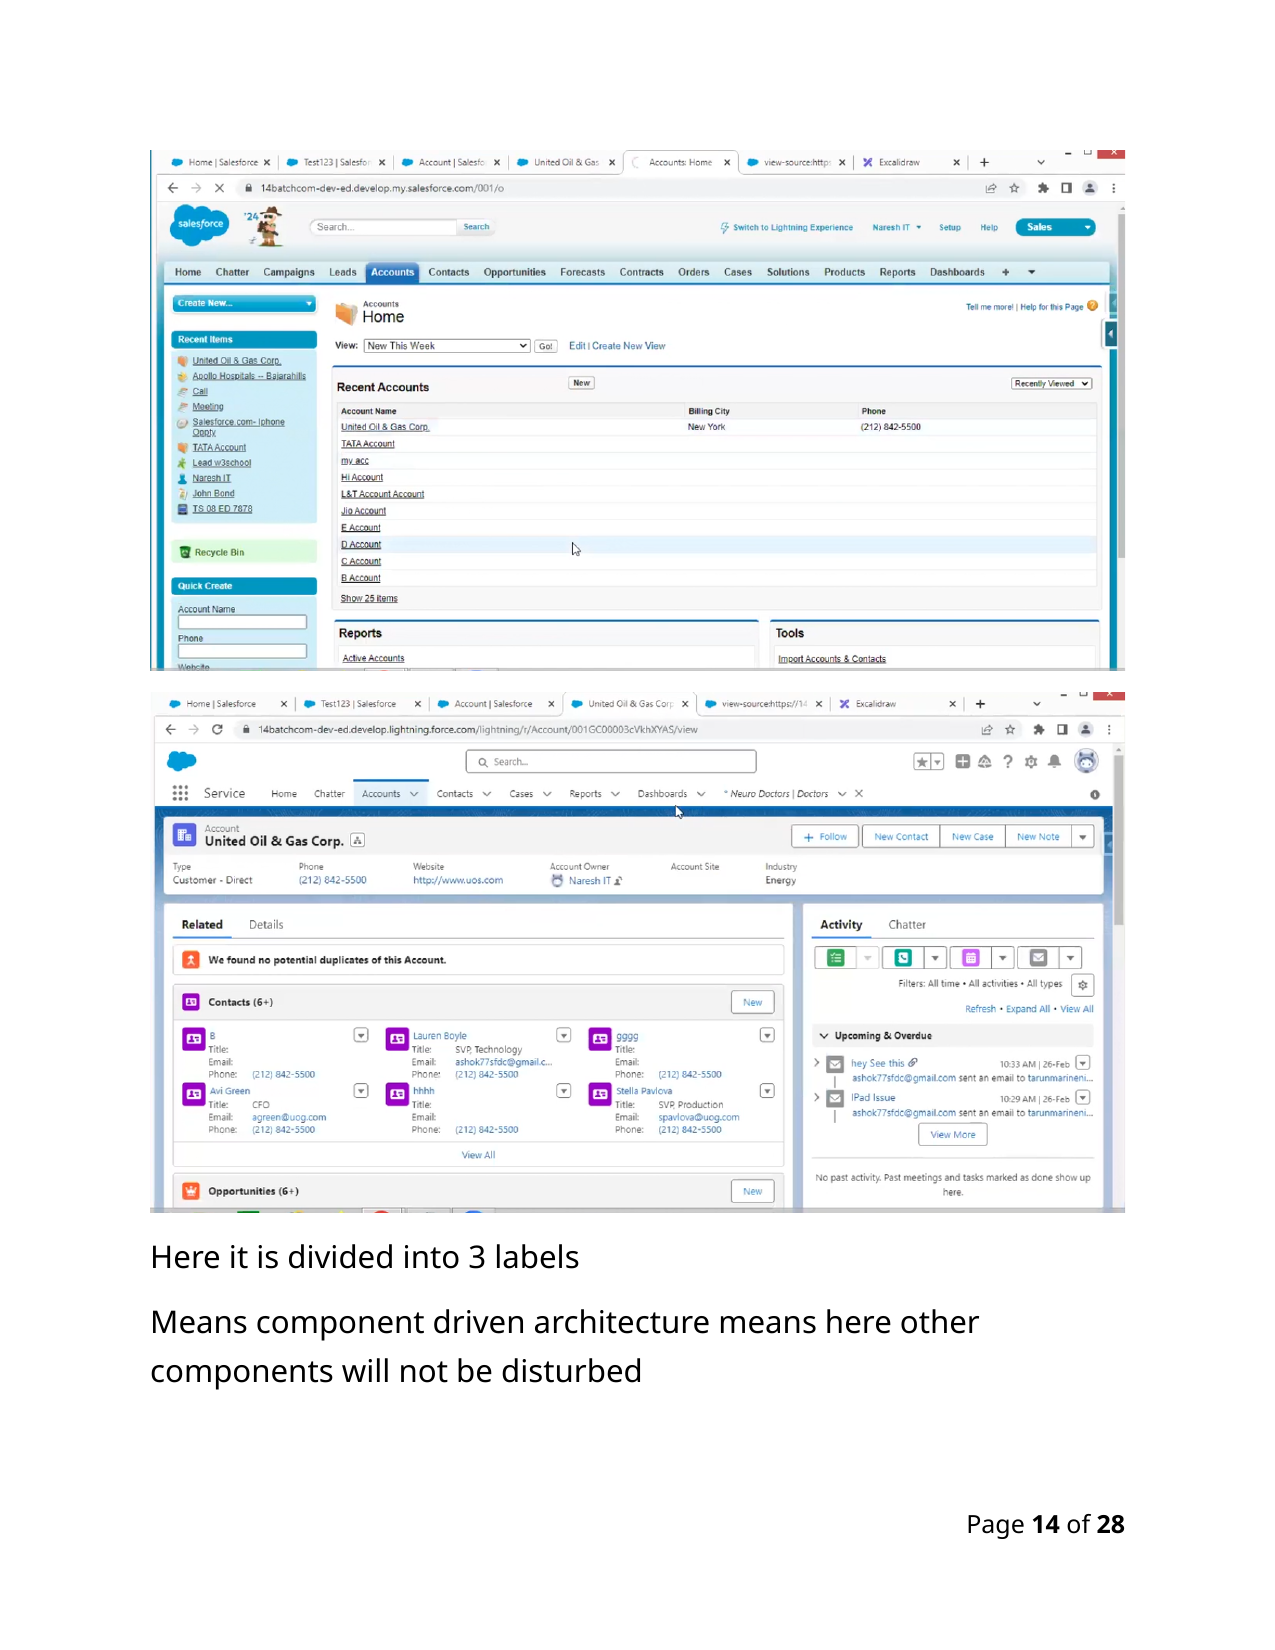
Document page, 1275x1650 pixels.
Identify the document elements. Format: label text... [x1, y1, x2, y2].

picture [150, 692, 1125, 1213]
text Here it is divided into 3 labels [150, 1234, 1125, 1277]
text Means component driven architecture means here other components will not be disturbed [150, 1300, 1125, 1392]
picture [150, 150, 1125, 671]
